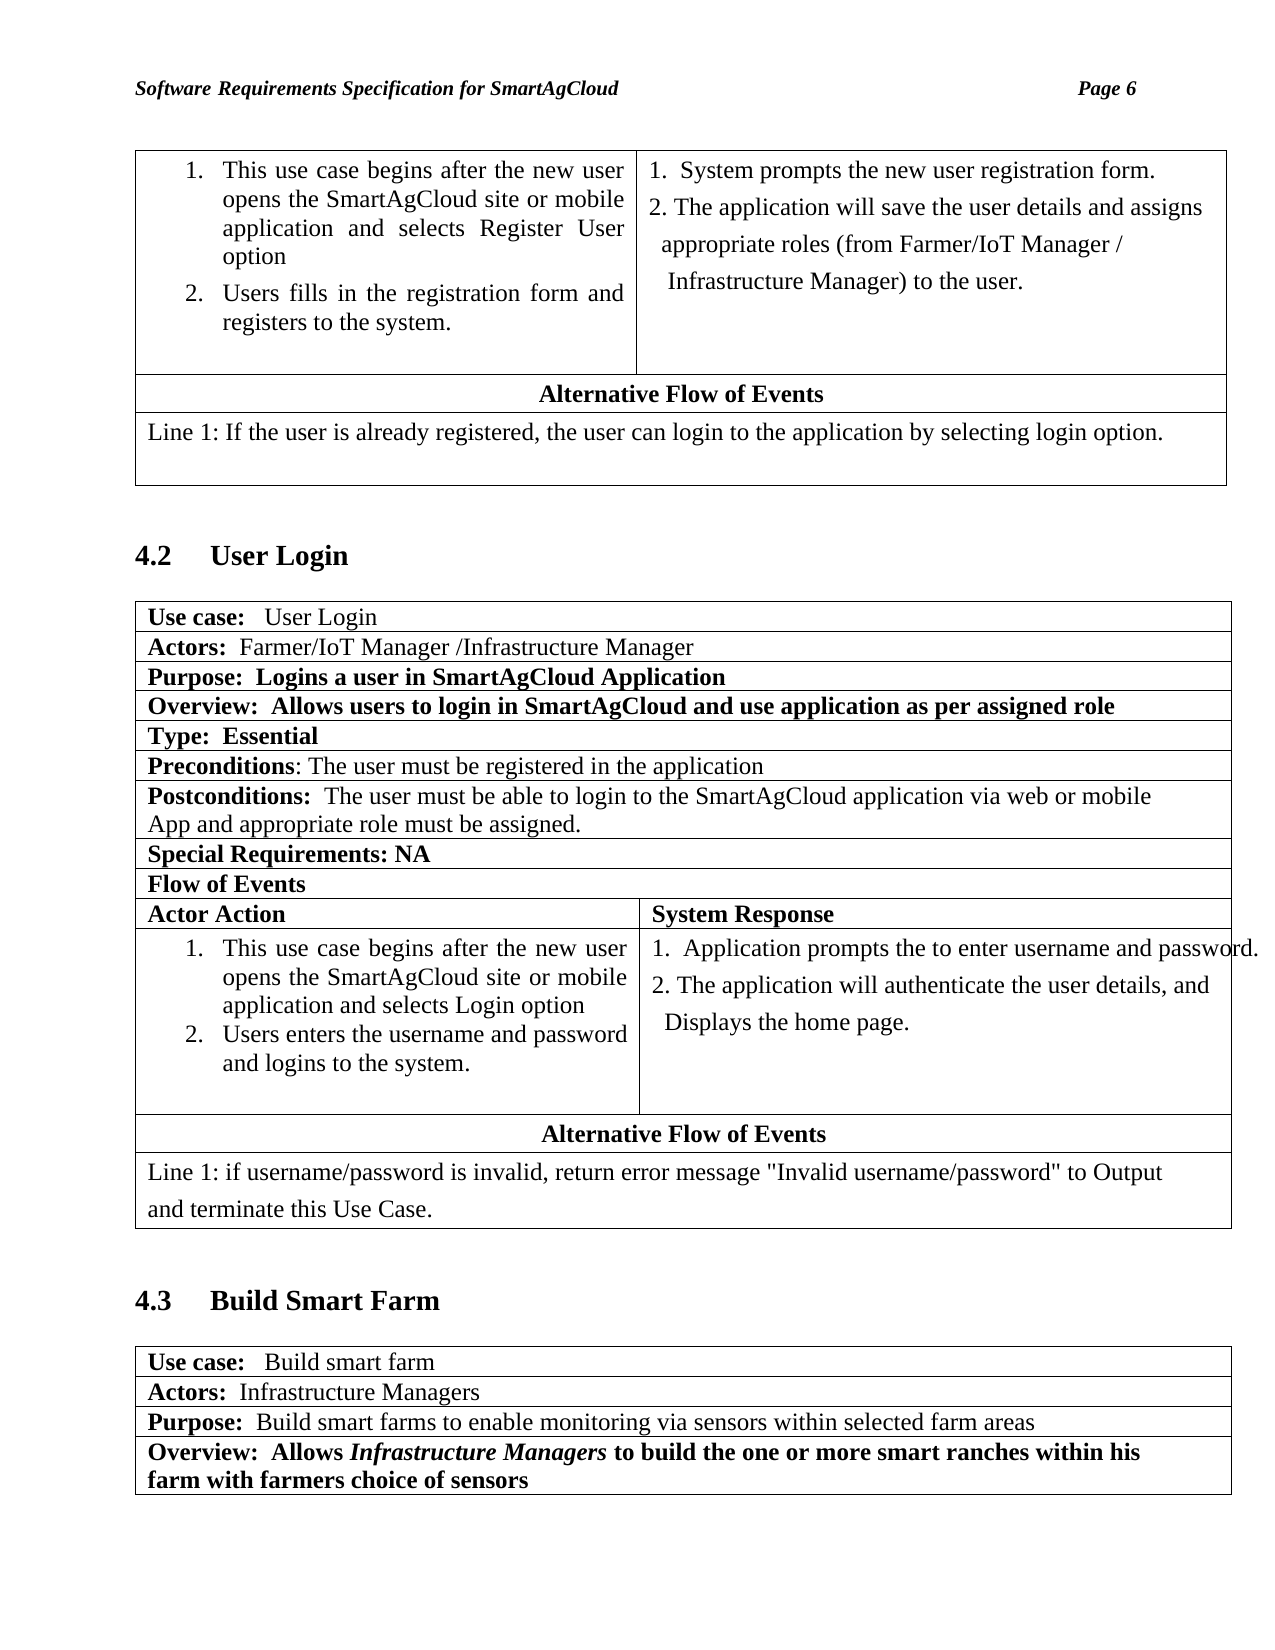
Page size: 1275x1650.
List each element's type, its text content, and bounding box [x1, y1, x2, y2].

table_cell Preconditions: The user must be registered in the application [136, 751, 1231, 780]
table_cell System Response [640, 899, 1231, 928]
table_cell This use case begins after the new user opens the SmartAgCloud site or mobile application and selects Login option Users enters the username and password and logins to the system. [136, 929, 639, 1114]
table_cell Overview: Allows Infrastructure Managers to build the one or more smart ranches within his farm with farmers choice of sensors [136, 1437, 1231, 1494]
subtitle Build Smart Farm [135, 1283, 1140, 1317]
table_cell Line 1: if username/password is invalid, return error message "Invalid username/password" to Output and terminate this Use Case. [136, 1153, 1231, 1228]
table_cell 1. Application prompts the to enter username and password. 2. The application will authenticate the user details, and Displays the home page. [640, 929, 1231, 1114]
table_cell Alternative Flow of Events [136, 375, 1226, 412]
table_cell Actors: Infrastructure Managers [136, 1377, 1231, 1406]
table_header Use case: Build smart farm [136, 1347, 1231, 1376]
table_cell Type: Essential [136, 721, 1231, 750]
table_cell This use case begins after the new user opens the SmartAgCloud site or mobile application and selects Register User option Users fills in the registration form and registers to the system. [136, 151, 636, 373]
table_cell Actor Action [136, 899, 639, 928]
table_cell Actors: Farmer/IoT Manager /Infrastructure Manager [136, 632, 1231, 661]
table_cell Alternative Flow of Events [136, 1115, 1231, 1152]
table_cell Purpose: Build smart farms to enable monitoring via sensors within selected farm areas [136, 1407, 1231, 1436]
table_header Use case: User Login [136, 602, 1231, 631]
table_cell Purpose: Logins a user in SmartAgCloud Application [136, 662, 1231, 690]
table_cell 1. System prompts the new user registration form. 2. The application will save the user details and assigns appropriate roles (from Farmer/IoT Manager / Infrastructure Manager) to the user. [637, 151, 1226, 373]
table_cell Line 1: If the user is already registered, the user can login to the application by selecting login option. [136, 413, 1226, 485]
table_cell Flow of Events [136, 869, 1231, 898]
table_cell Postconditions: The user must be able to login to the SmartAgCloud application via web or mobile App and appropriate role must be assigned. [136, 781, 1231, 838]
table_cell Special Requirements: NA [136, 839, 1231, 868]
table_cell Overview: Allows users to login in SmartAgCloud and use application as per assigned role [136, 691, 1231, 720]
subtitle User Login [135, 538, 1140, 572]
